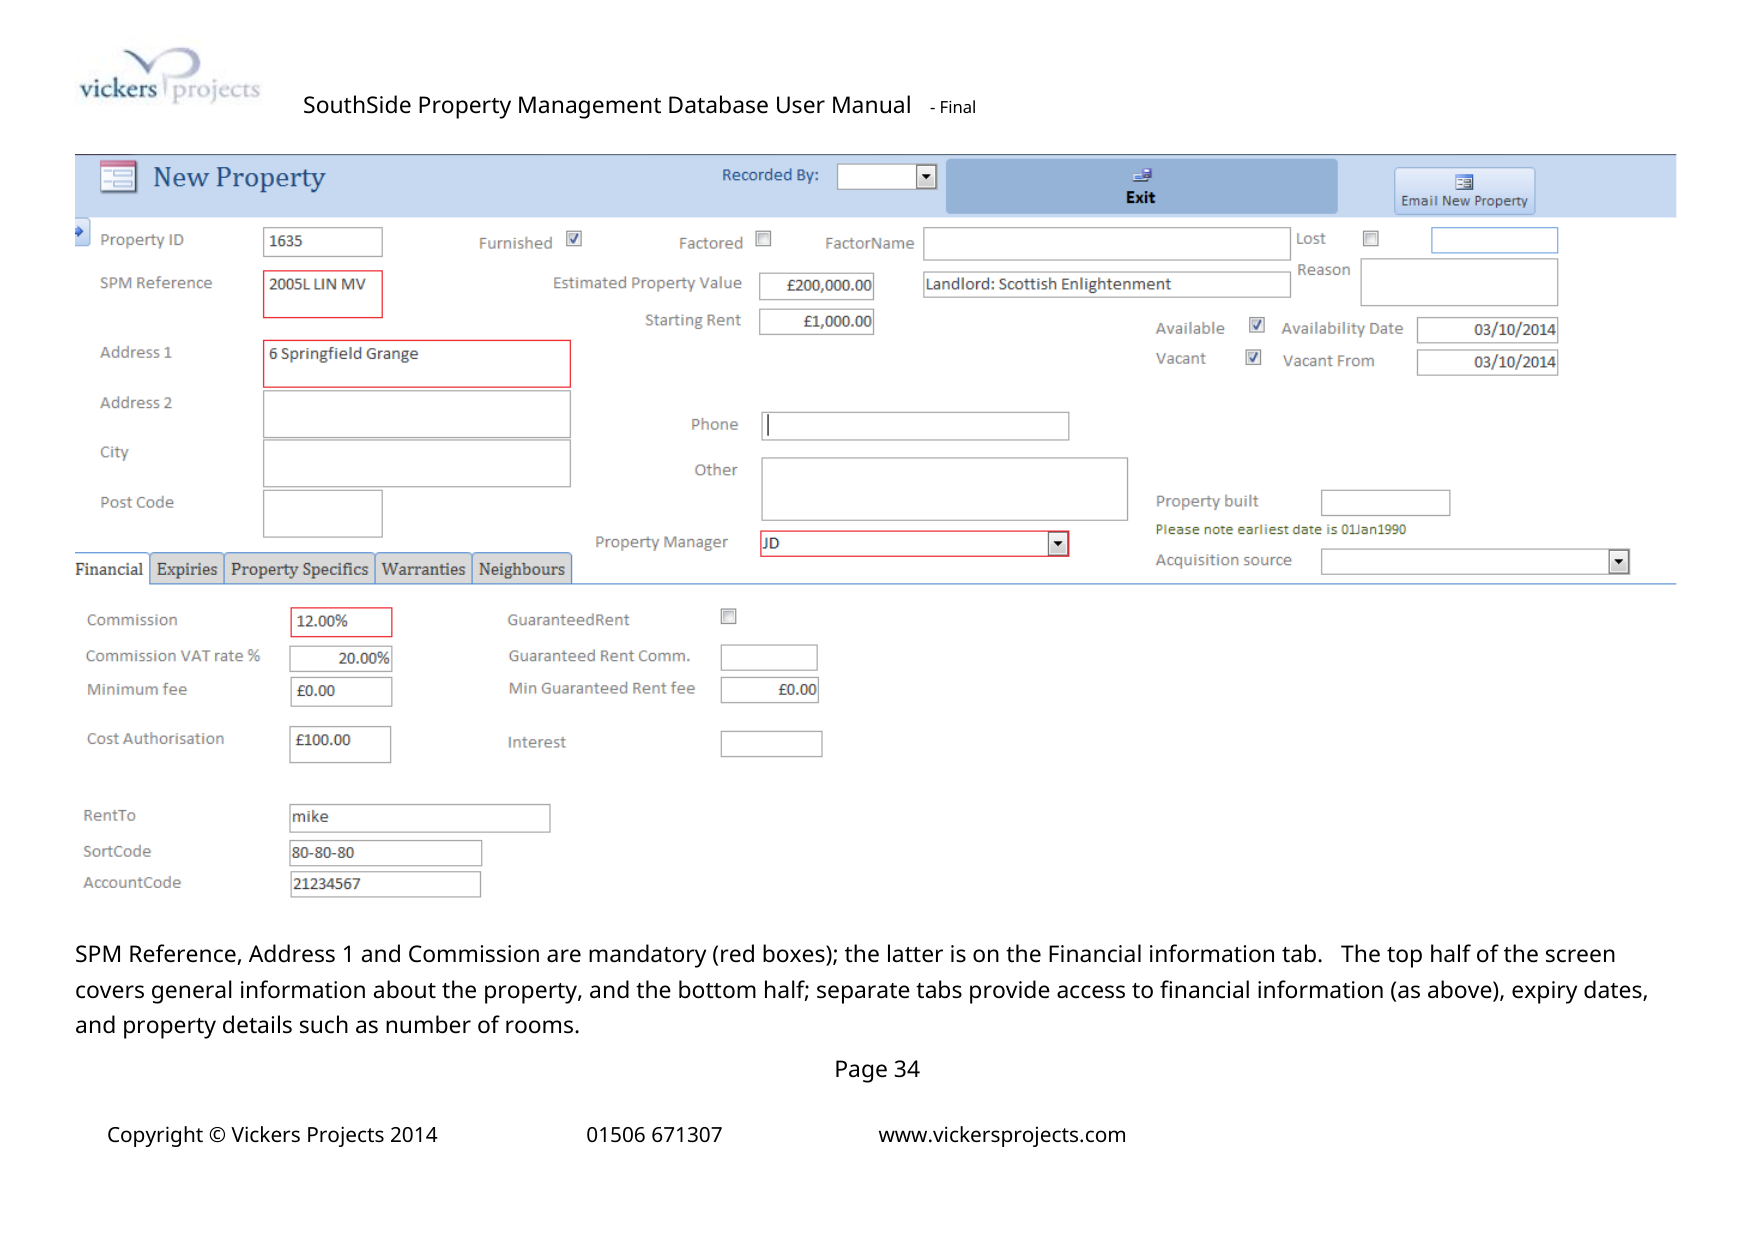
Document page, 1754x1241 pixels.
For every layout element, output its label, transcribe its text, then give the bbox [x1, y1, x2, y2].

picture [75, 154, 1677, 912]
picture [75, 35, 268, 114]
text SPM Reference, Address 1 and Commission are mandatory (red boxes); the latter is on the Financial information tab. The top half of the screen covers general information about the property, and the bottom half; separate tabs provide access to financial information (as above), expiry dates, and property details such as number of rooms. [75, 938, 1679, 1041]
